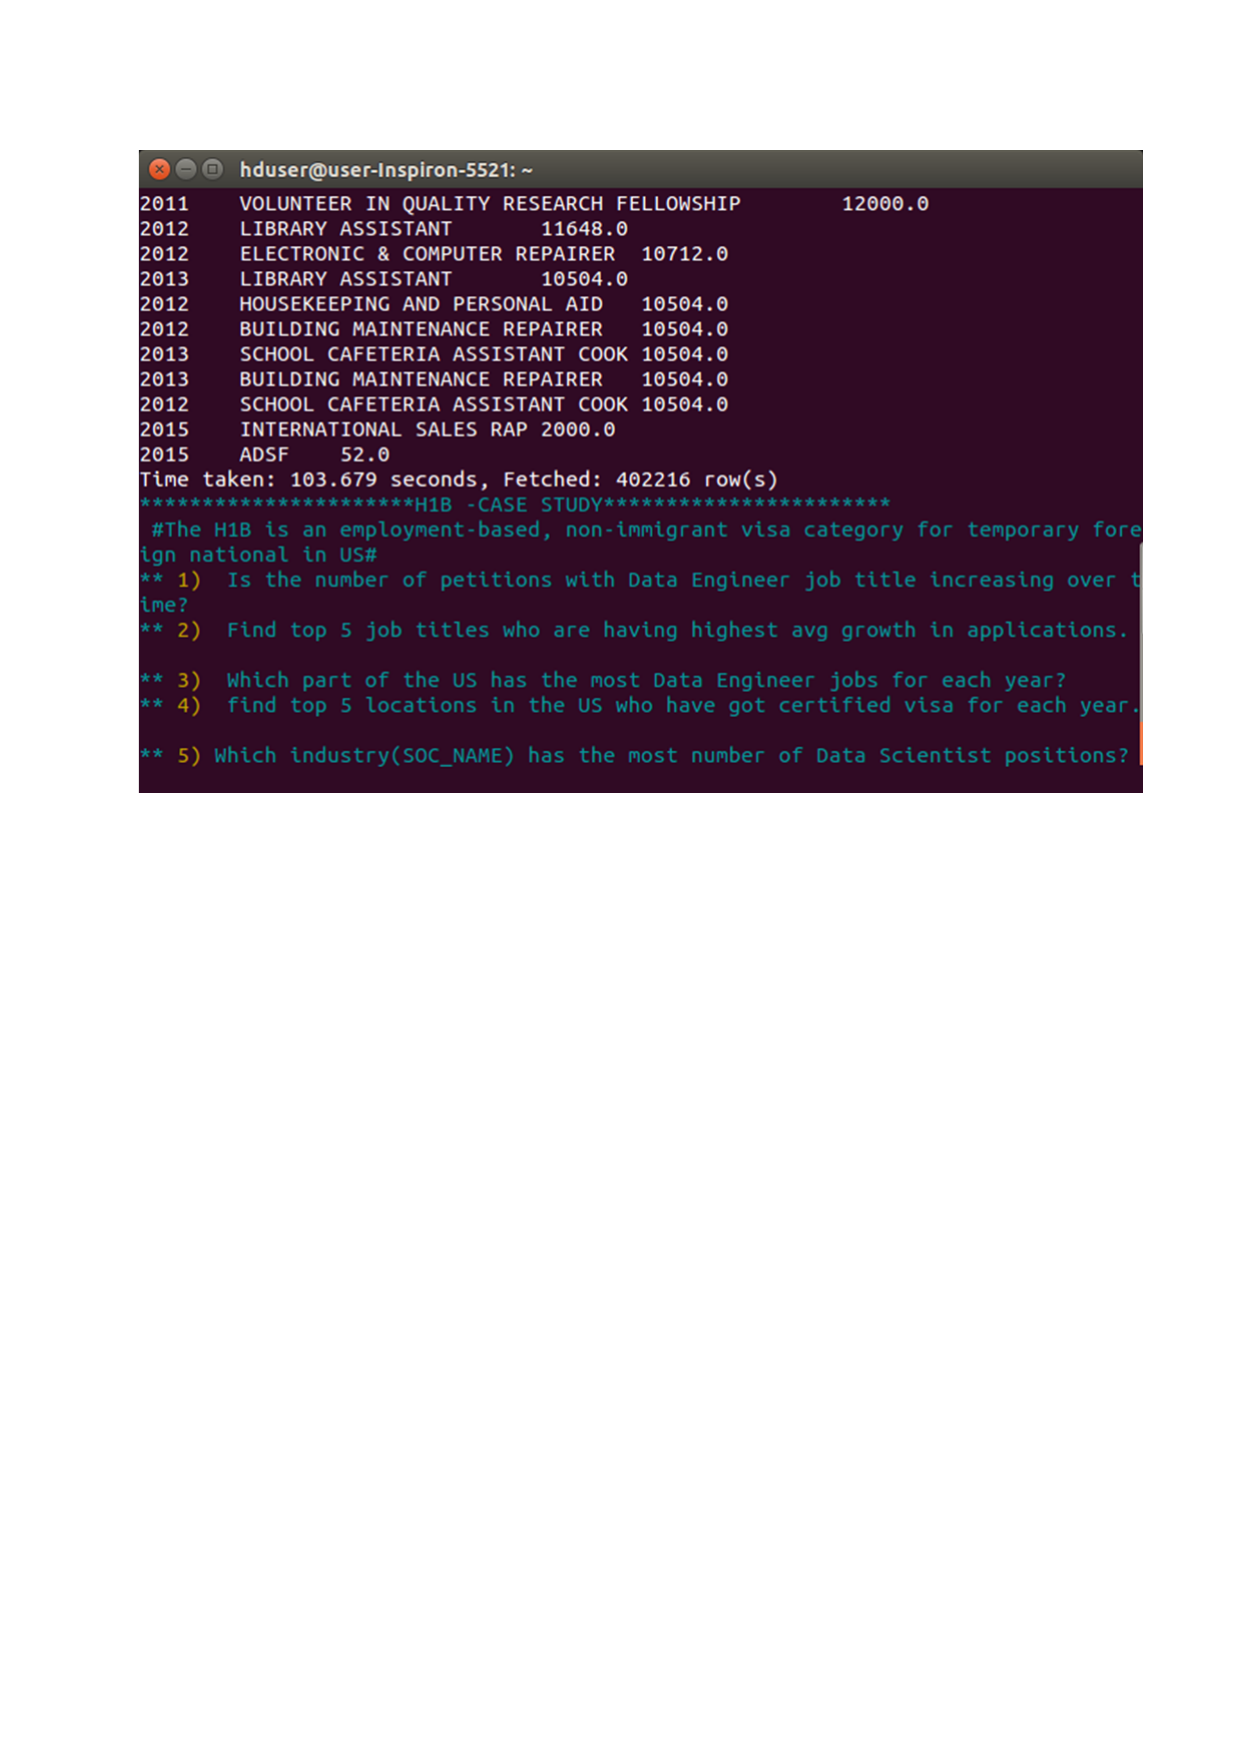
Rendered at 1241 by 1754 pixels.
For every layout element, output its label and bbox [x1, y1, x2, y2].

picture [138, 150, 1143, 793]
